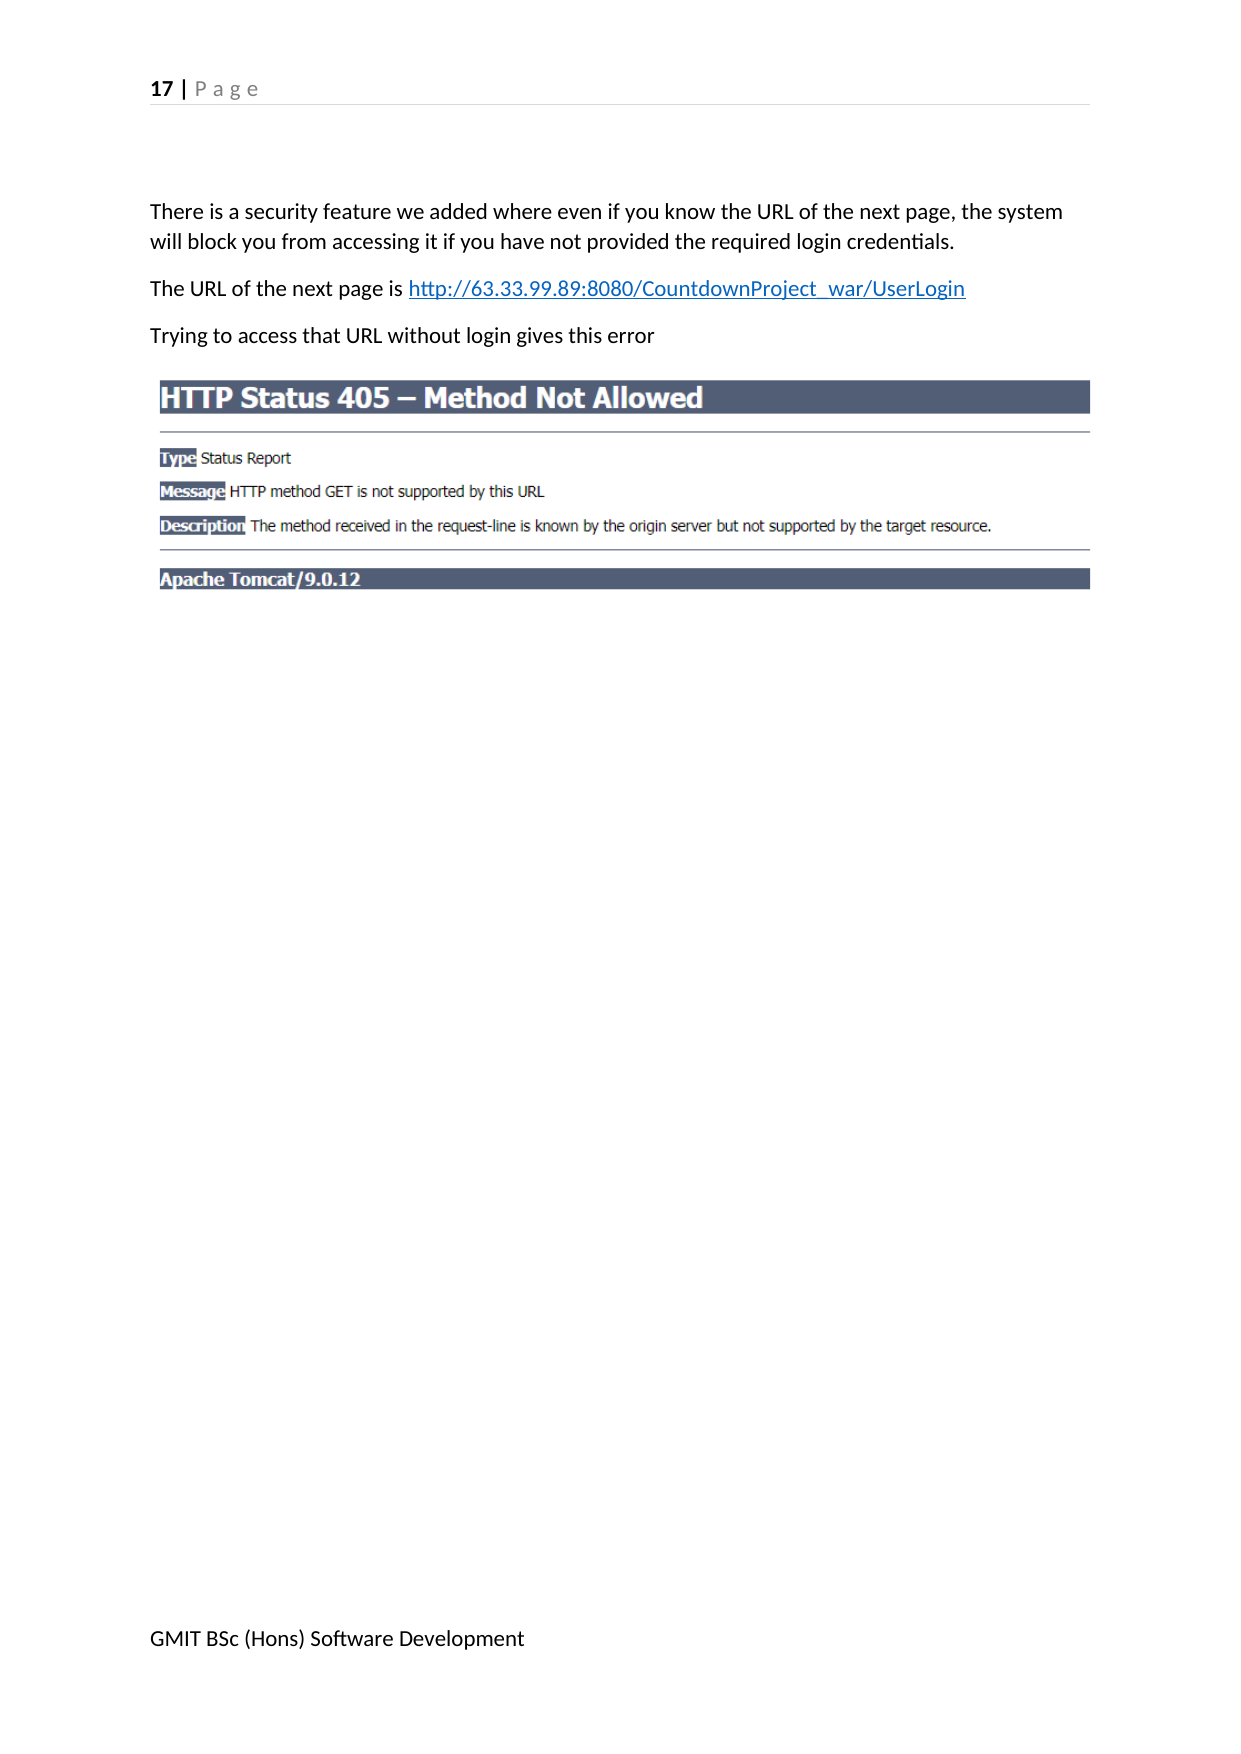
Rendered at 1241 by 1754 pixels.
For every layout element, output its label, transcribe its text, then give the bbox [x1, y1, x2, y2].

picture [150, 367, 1091, 616]
text The URL of the next page is http://63.33.99.89:8080/CountdownProject_war/UserLogin [150, 274, 1090, 302]
text Trying to access that URL without login gives this error [150, 321, 1090, 349]
text There is a security feature we added where even if you know the URL of the next page, the system will block you from accessing it if you have not provided the required login credentials. [150, 197, 1090, 255]
